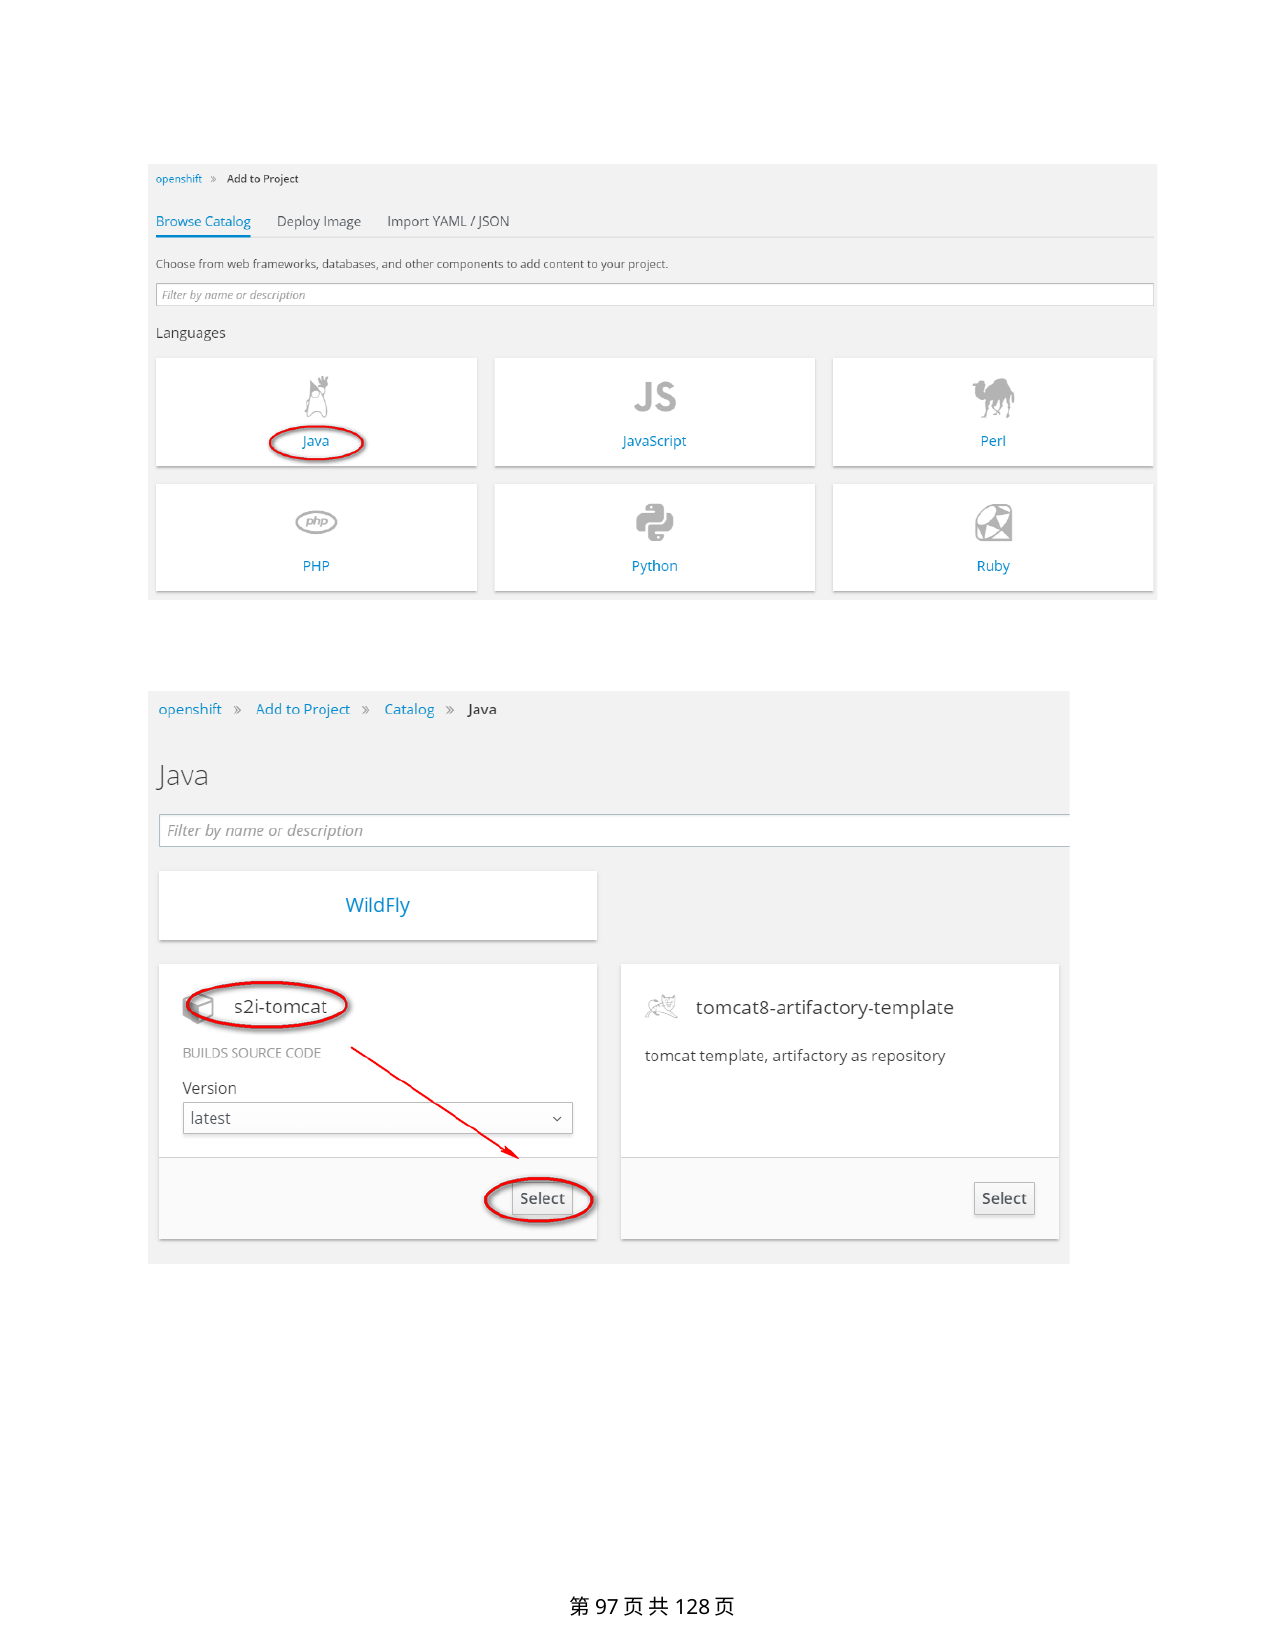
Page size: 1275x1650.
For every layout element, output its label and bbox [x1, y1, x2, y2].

picture [148, 691, 1070, 1264]
picture [148, 164, 1158, 600]
